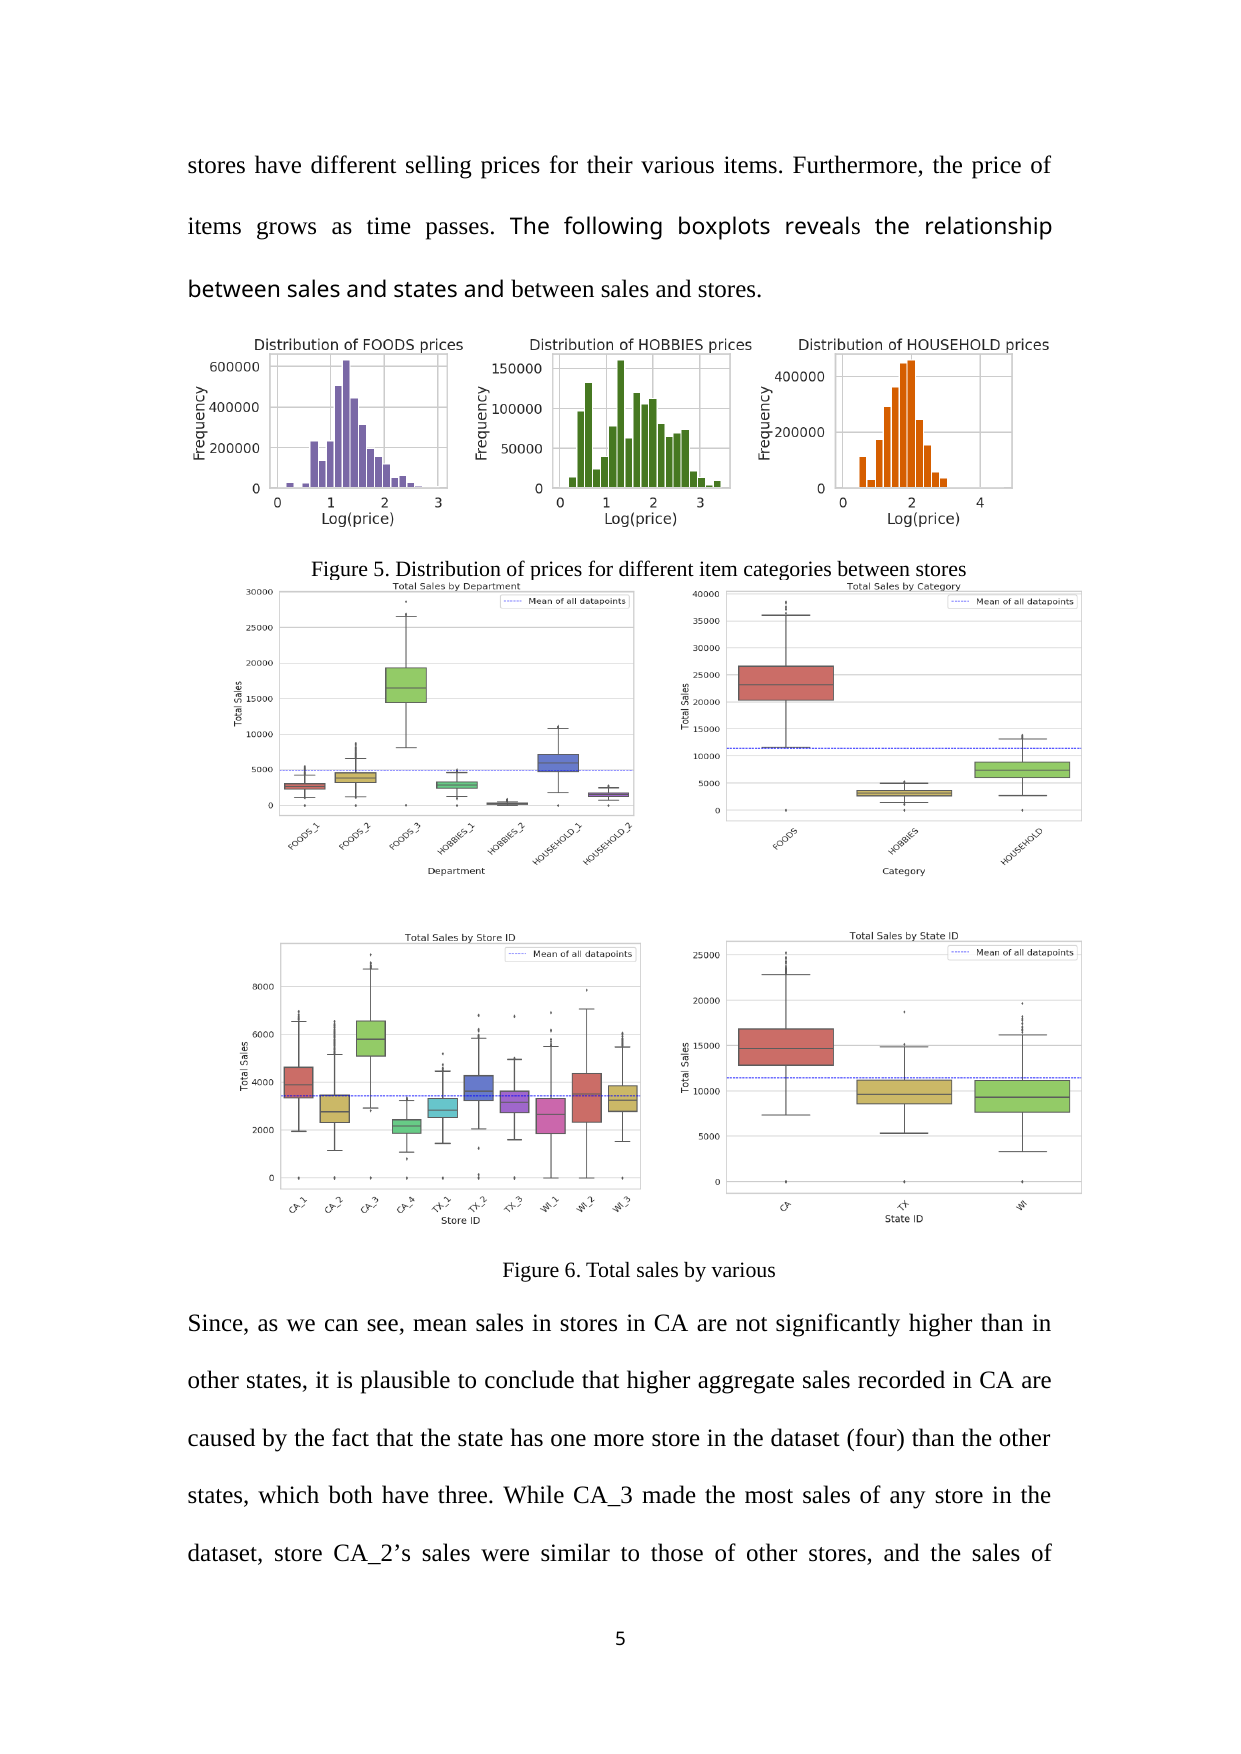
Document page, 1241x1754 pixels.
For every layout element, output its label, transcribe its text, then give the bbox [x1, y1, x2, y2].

picture [231, 580, 637, 878]
picture [187, 335, 1053, 531]
picture [678, 580, 1084, 878]
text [187, 1308, 1053, 1566]
text Figure 6. Total sales by various [225, 1257, 1053, 1283]
picture [237, 931, 643, 1228]
picture [678, 929, 1084, 1226]
text Figure 5. Distribution of prices for different item categories between stores [225, 556, 1053, 581]
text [187, 150, 1053, 304]
